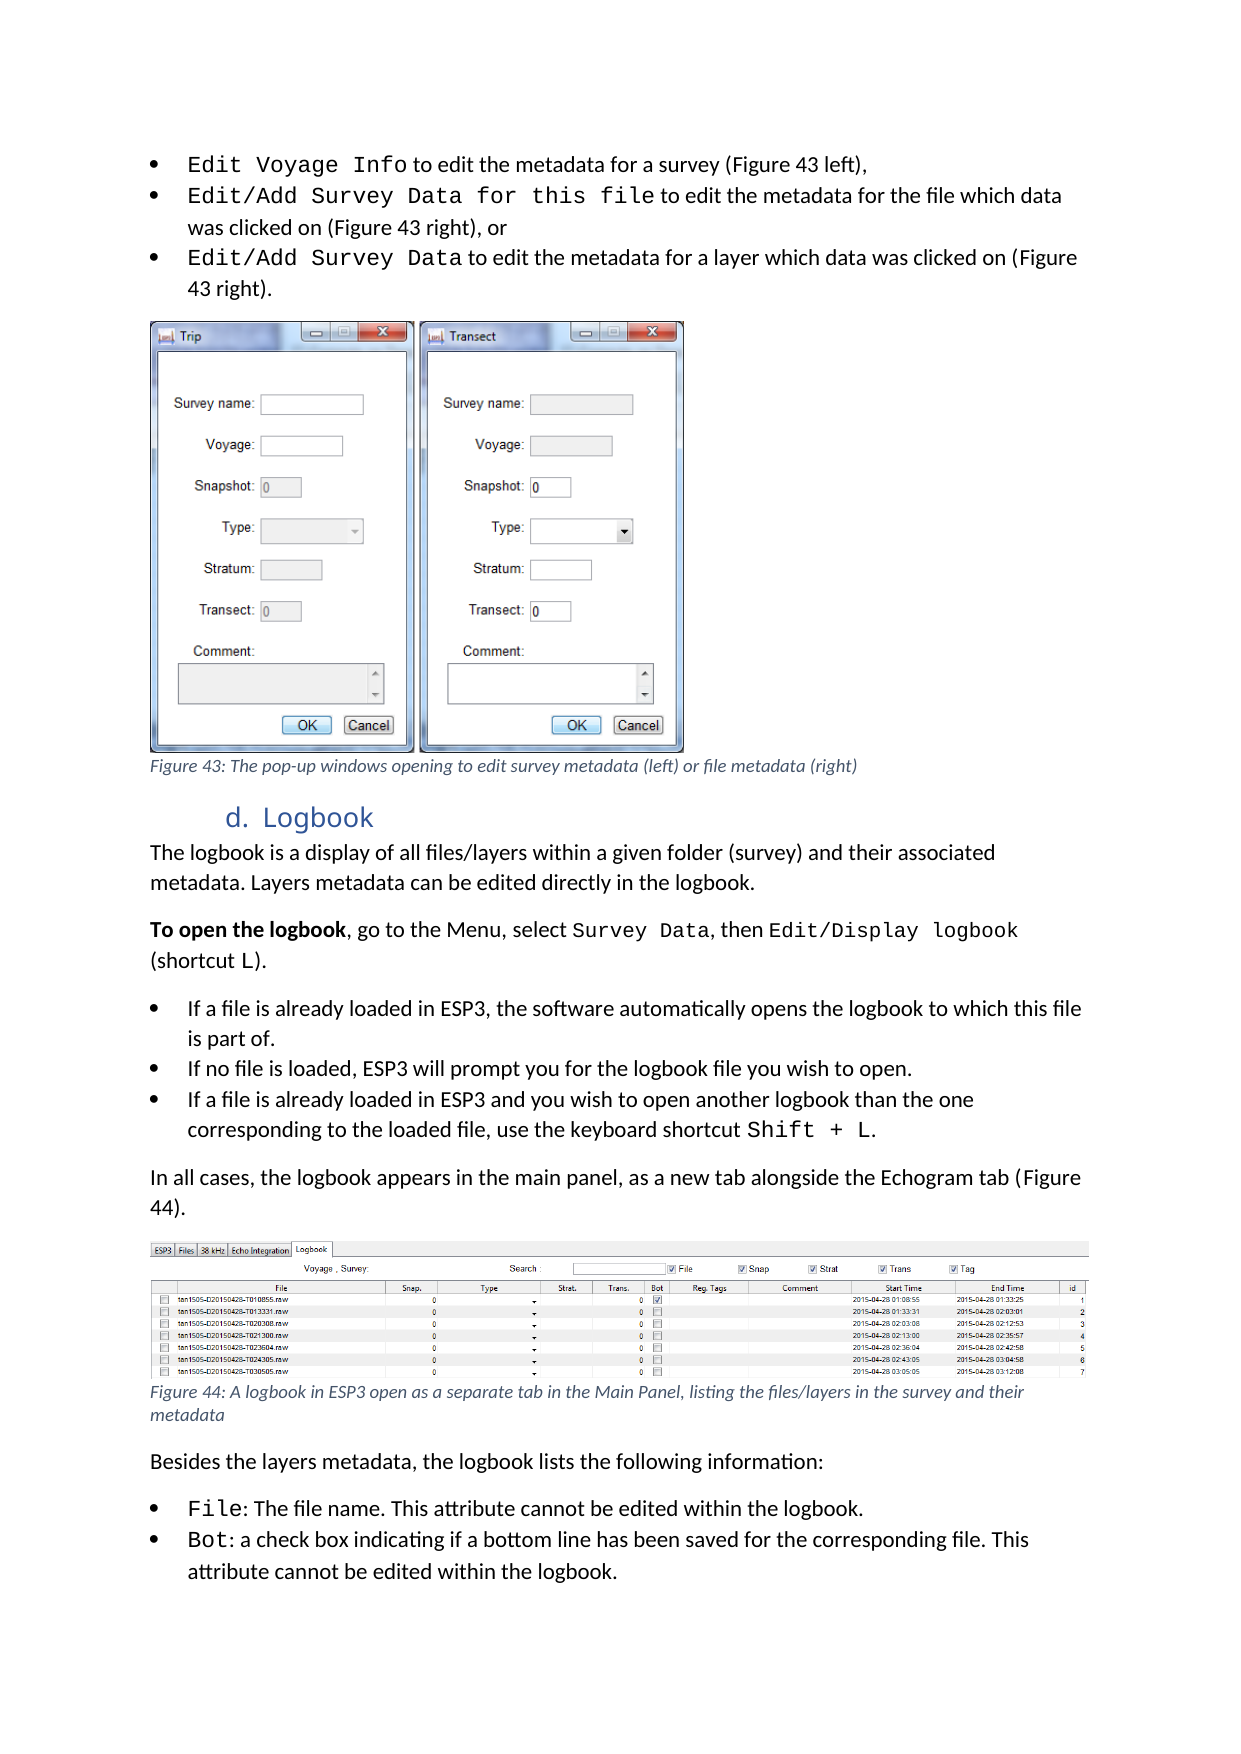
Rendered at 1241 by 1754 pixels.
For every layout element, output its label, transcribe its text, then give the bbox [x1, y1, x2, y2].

subtitle Logbook [225, 798, 1090, 835]
picture [150, 1240, 1089, 1379]
list Bot: a check box indicating if a bottom line has been saved for the corresponding file. This attribute cannot be edited within the logbook. [150, 1526, 1090, 1585]
text In all cases, the logbook appears in the main panel, as a new tab alongside the Echogram tab (Figure 44). [150, 1163, 1090, 1221]
list File: The file name. This attribute cannot be edited within the logbook. [150, 1494, 1090, 1523]
picture [150, 321, 685, 753]
list Edit/Add Survey Data to edit the metadata for a layer which data was clicked on (Figure 43 right). [150, 243, 1090, 302]
list If a file is already loaded in ESP3, the software automatically opens the logbook to which this file is part of. [150, 994, 1090, 1052]
list Edit Voyage Info to edit the metadata for a survey (Figure 43 left), [150, 150, 1090, 179]
text The logbook is a display of all files/layers within a given folder (survey) and their associated metadata. Layers metadata can be edited directly in the logbook. [150, 838, 1090, 896]
text Besides the layers metadata, the logbook lists the following information: [150, 1447, 1090, 1475]
list Edit/Add Survey Data for this file to edit the metadata for the file which data was clicked on (Figure 43 right), or [150, 181, 1090, 241]
list If no file is loaded, ESP3 will prompt you for the logbook file you wish to open. [150, 1054, 1090, 1083]
list If a file is already loaded in ESP3 and you wish to open another logbook than the one corresponding to the loaded file, use the keyboard shortcut Shift + L. [150, 1085, 1090, 1144]
text To open the logbook, go to the Menu, select Survey Data, then Edit/Display logbook (shortcut L). [150, 915, 1090, 975]
